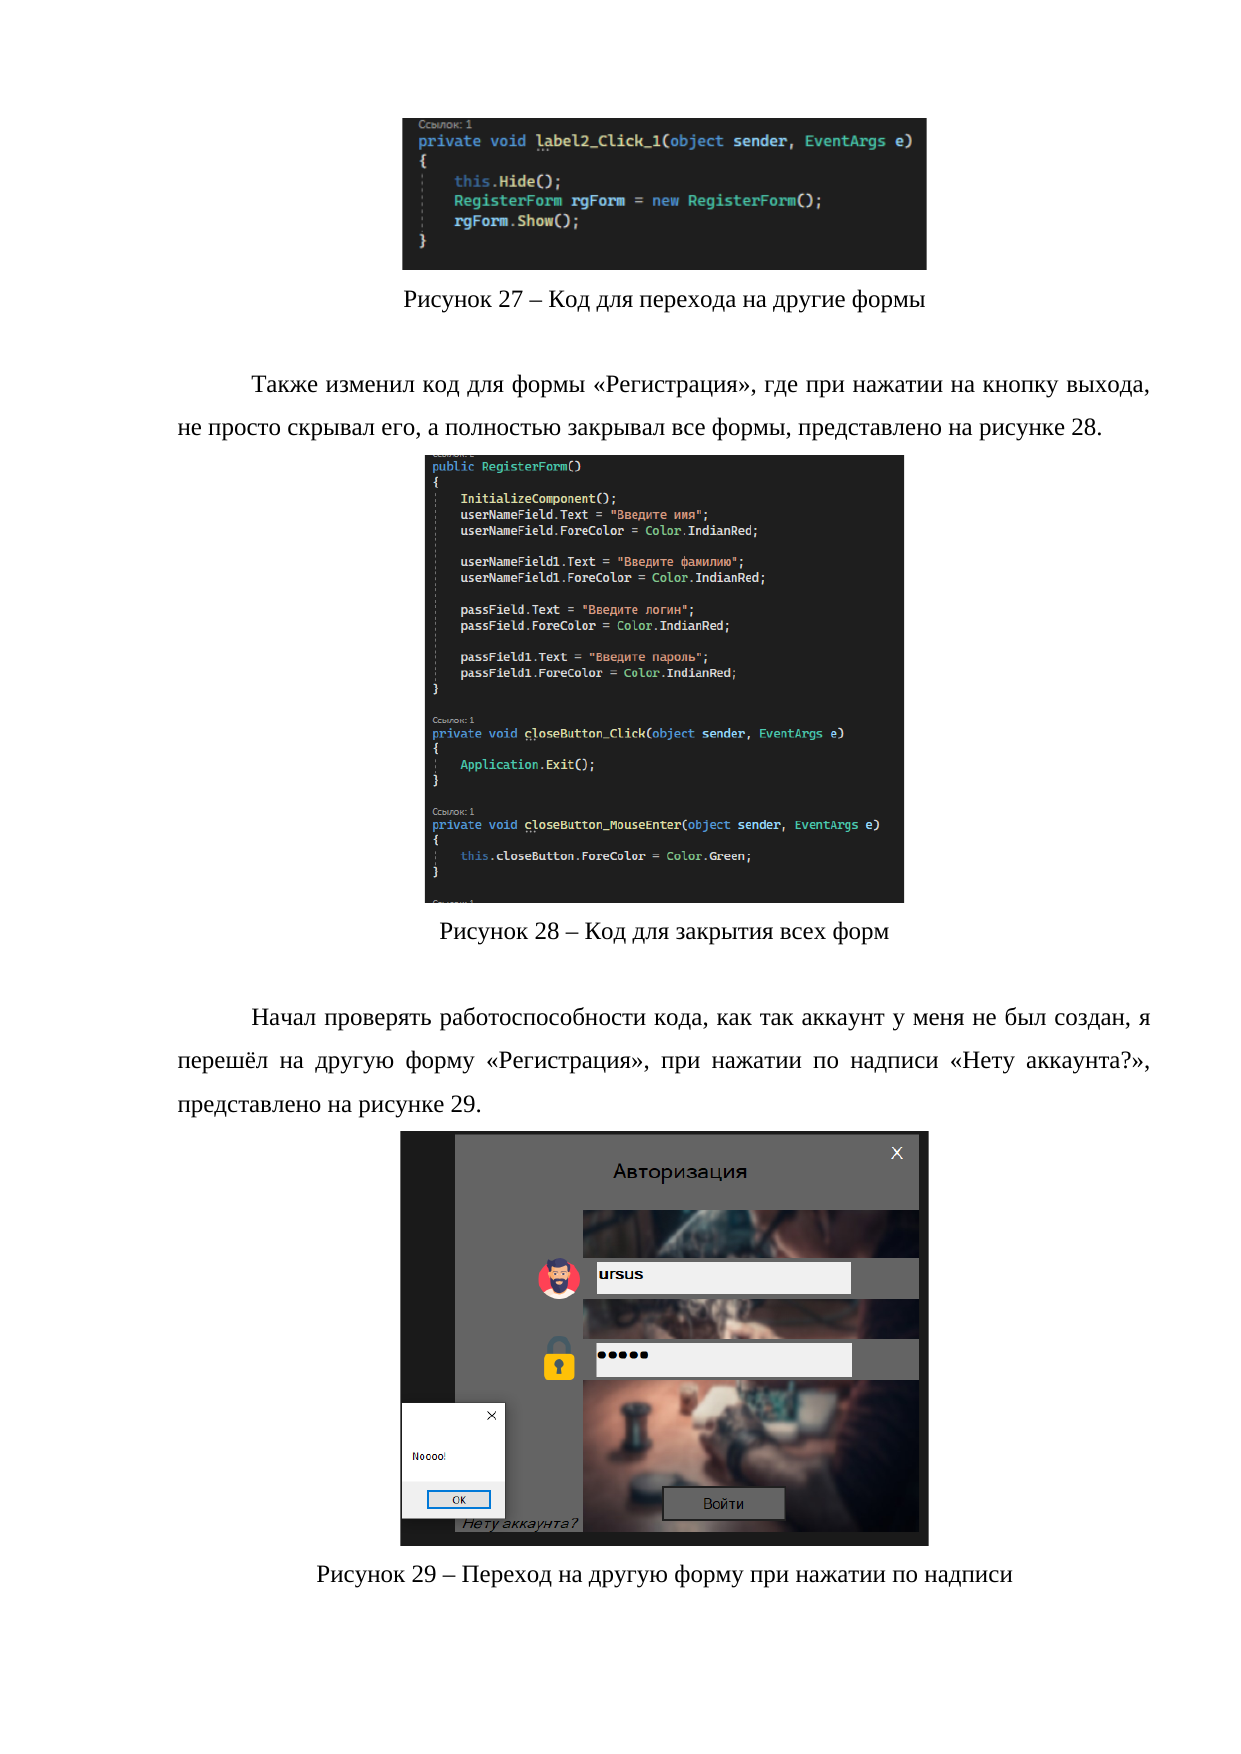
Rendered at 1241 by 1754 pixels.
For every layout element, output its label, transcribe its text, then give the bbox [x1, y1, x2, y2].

picture [402, 118, 927, 270]
text Начал проверять работоспособности кода, как так аккаунт у меня не был создан, я перешёл на другую форму «Регистрация», при нажатии по надписи «Нету аккаунта?», представлено на рисунке 29. [177, 1002, 1152, 1117]
picture [400, 1131, 929, 1546]
text Рисунок 27 – Код для перехода на другие формы [177, 284, 1152, 312]
text Рисунок 29 – Переход на другую форму при нажатии по надписи [177, 1559, 1152, 1588]
picture [424, 455, 905, 903]
text Также изменил код для формы «Регистрация», где при нажатии на кнопку выхода, не просто скрывал его, а полностью закрывал все формы, представлено на рисунке 28. [177, 369, 1152, 441]
text Рисунок 28 – Код для закрытия всех форм [177, 916, 1152, 945]
